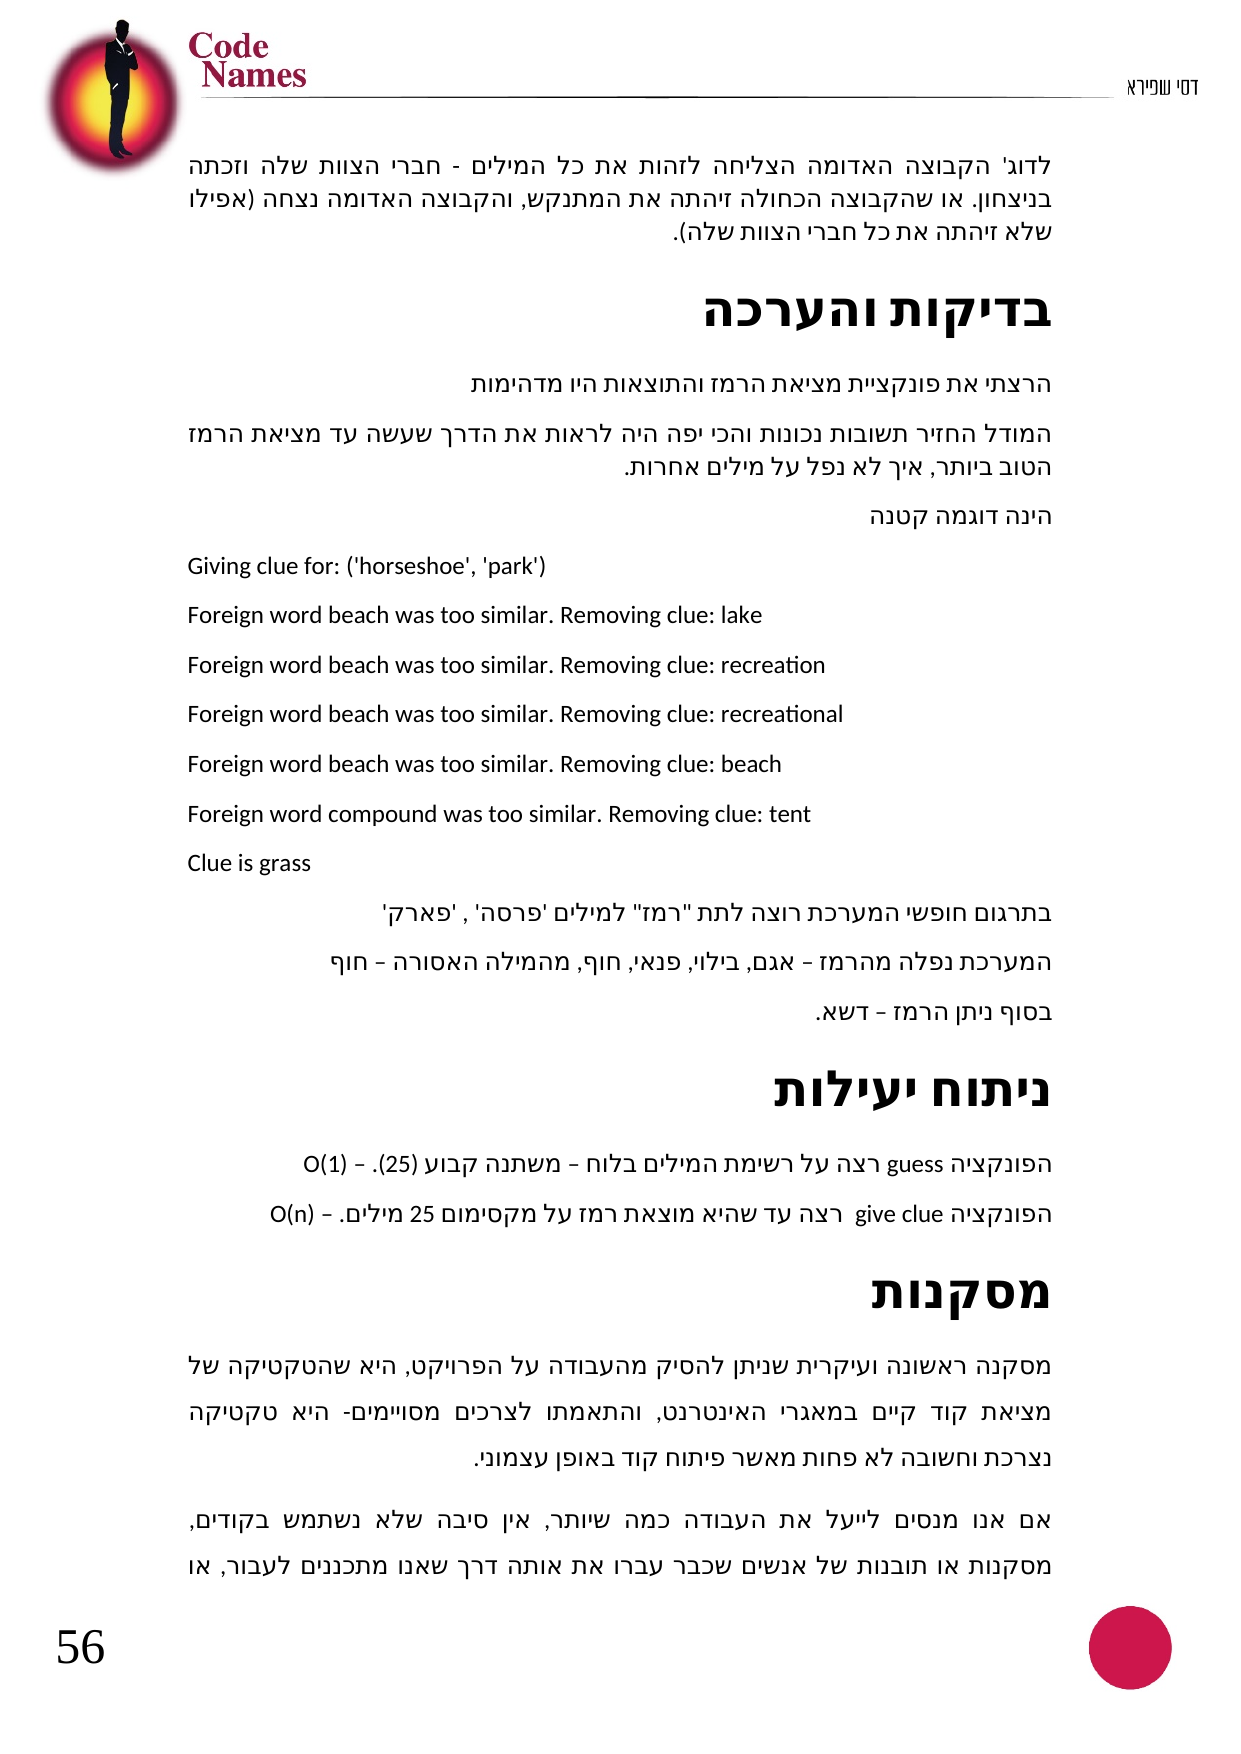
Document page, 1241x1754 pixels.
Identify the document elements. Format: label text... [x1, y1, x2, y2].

text הינה דוגמה קטנה [187, 500, 1053, 531]
text לדוג' הקבוצה האדומה הצליחה לזהות את כל המילים - חברי הצוות שלה וזכתה בניצחון. או שהקבוצה הכחולה זיהתה את המתנקש, והקבוצה האדומה נצחה (אפילו שלא זיהתה את כל חברי הצוות שלה). [187, 150, 1053, 246]
text Foreign word beach was too similar. Removing clue: lake [187, 599, 1053, 630]
subtitle ניתוח יעילות [187, 1058, 1053, 1119]
text המערכת נפלה מהרמז – אגם, בילוי, פנאי, חוף, מהמילה האסורה – חוף [187, 946, 1053, 977]
text בתרגום חופשי המערכת רוצה לתת "רמז" למילים 'פרסה' , 'פארק' [187, 897, 1053, 927]
text Foreign word beach was too similar. Removing clue: recreation [187, 649, 1053, 679]
text הרצתי את פונקציית מציאת הרמז והתוצאות היו מדהימות [187, 368, 1053, 399]
text מסקנה ראשונה ועיקרית שניתן להסיק מהעבודה על הפרויקט, היא שהטקטיקה של מציאת קוד קיים במאגרי האינטרנט, והתאמתו לצרכים מסויימים- היא טקטיקה נצרכת וחשובה לא פחות מאשר פיתוח קוד באופן עצמוני. [187, 1350, 1053, 1472]
text Giving clue for: ('horseshoe', 'park') [187, 550, 1053, 580]
subtitle מסקנות [187, 1260, 1053, 1321]
picture [0, 0, 1234, 189]
text הפונקציה guess רצה על רשימת המילים בלוח – משתנה קבוע (25). – O(1) [187, 1148, 1053, 1179]
text Foreign word beach was too similar. Removing clue: beach [187, 748, 1053, 779]
picture [1067, 1581, 1196, 1714]
text המודל החזיר תשובות נכונות והכי יפה היה לראות את הדרך שעשה עד מציאת הרמז הטוב ביותר, איך לא נפל על מילים אחרות. [187, 418, 1053, 481]
text Foreign word beach was too similar. Removing clue: recreational [187, 698, 1053, 729]
text הפונקציה give clue רצה עד שהיא מוצאת רמז על מקסימום 25 מילים. – O(n) [187, 1198, 1053, 1228]
text בסוף ניתן הרמז – דשא. [187, 996, 1053, 1027]
text Clue is grass [187, 847, 1053, 878]
subtitle בדיקות והערכה [187, 278, 1053, 339]
text Foreign word compound was too similar. Removing clue: tent [187, 798, 1053, 828]
